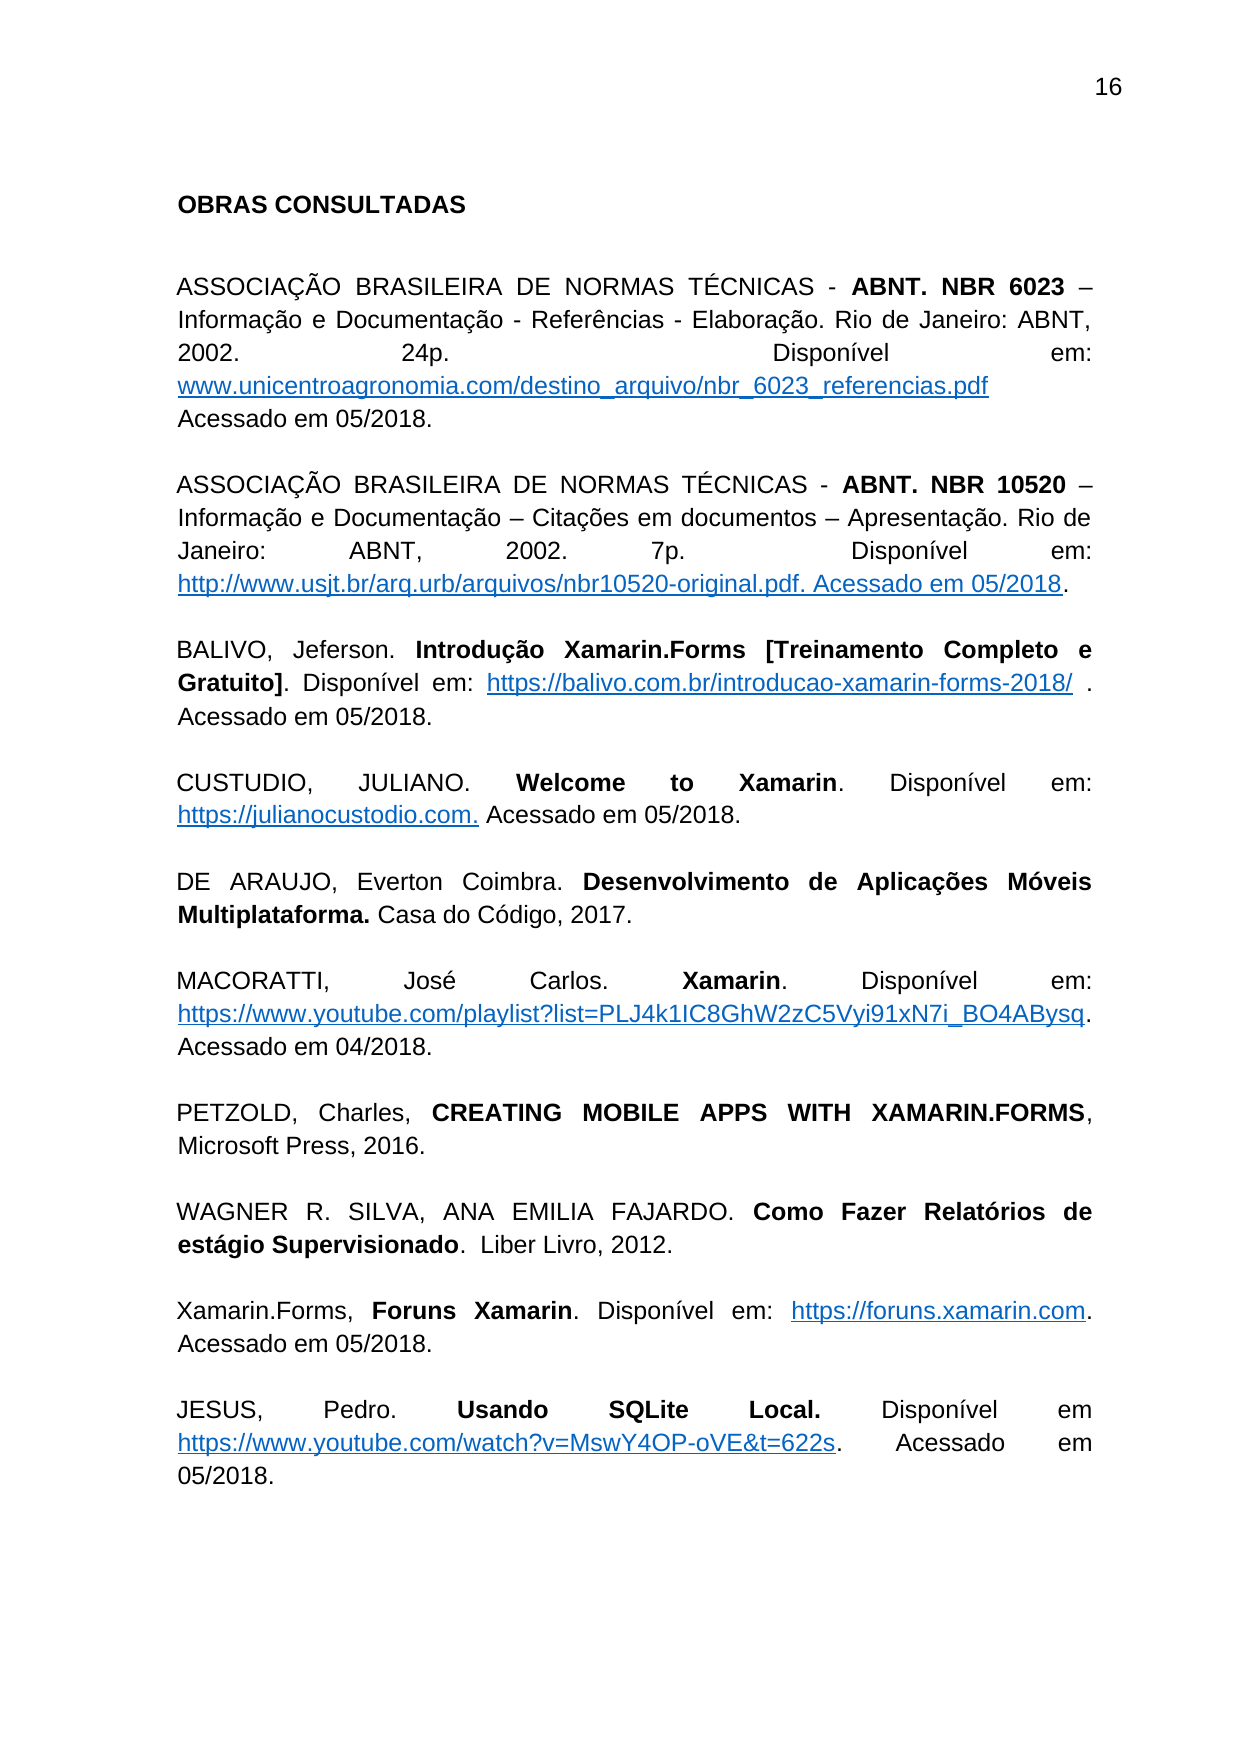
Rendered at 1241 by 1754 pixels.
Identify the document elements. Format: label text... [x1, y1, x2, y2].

list Xamarin.Forms, Foruns Xamarin. Disponível em: https://foruns.xamarin.com. Acessado em 05/2018. [176, 1296, 1093, 1358]
subtitle OBRAS CONSULTADAS [177, 190, 1122, 218]
list ASSOCIAÇÃO BRASILEIRA DE NORMAS TÉCNICAS - ABNT. NBR 6023 – Informação e Documentação - Referências - Elaboração. Rio de Janeiro: ABNT, 2002. 24p. Disponível em: www.unicentroagronomia.com/destino_arquivo/nbr_6023_referencias.pdf Acessado em 05/2018. [176, 272, 1093, 433]
list WAGNER R. SILVA, ANA EMILIA FAJARDO. Como Fazer Relatórios de estágio Supervisionado. Liber Livro, 2012. [176, 1197, 1093, 1258]
list BALIVO, Jeferson. Introdução Xamarin.Forms [Treinamento Completo e Gratuito]. Disponível em: https://balivo.com.br/introducao-xamarin-forms-2018/ . Acessado em 05/2018. [176, 635, 1093, 730]
list MACORATTI, José Carlos. Xamarin. Disponível em: https://www.youtube.com/playlist?list=PLJ4k1IC8GhW2zC5Vyi91xN7i_BO4ABysq. Acessado em 04/2018. [176, 966, 1093, 1060]
list JESUS, Pedro. Usando SQLite Local. Disponível em https://www.youtube.com/watch?v=MswY4OP-oVE&t=622s. Acessado em 05/2018. [176, 1395, 1093, 1490]
list DE ARAUJO, Everton Coimbra. Desenvolvimento de Aplicações Móveis Multiplataforma. Casa do Código, 2017. [176, 867, 1093, 928]
list PETZOLD, Charles, CREATING MOBILE APPS WITH XAMARIN.FORMS, Microsoft Press, 2016. [176, 1098, 1093, 1159]
list ASSOCIAÇÃO BRASILEIRA DE NORMAS TÉCNICAS - ABNT. NBR 10520 – Informação e Documentação – Citações em documentos – Apresentação. Rio de Janeiro: ABNT, 2002. 7p. Disponível em: http://www.usjt.br/arq.urb/arquivos/nbr10520-original.pdf. Acessado em 05/2018. [176, 470, 1093, 598]
list CUSTUDIO, JULIANO. Welcome to Xamarin. Disponível em: https://julianocustodio.com. Acessado em 05/2018. [176, 767, 1093, 829]
